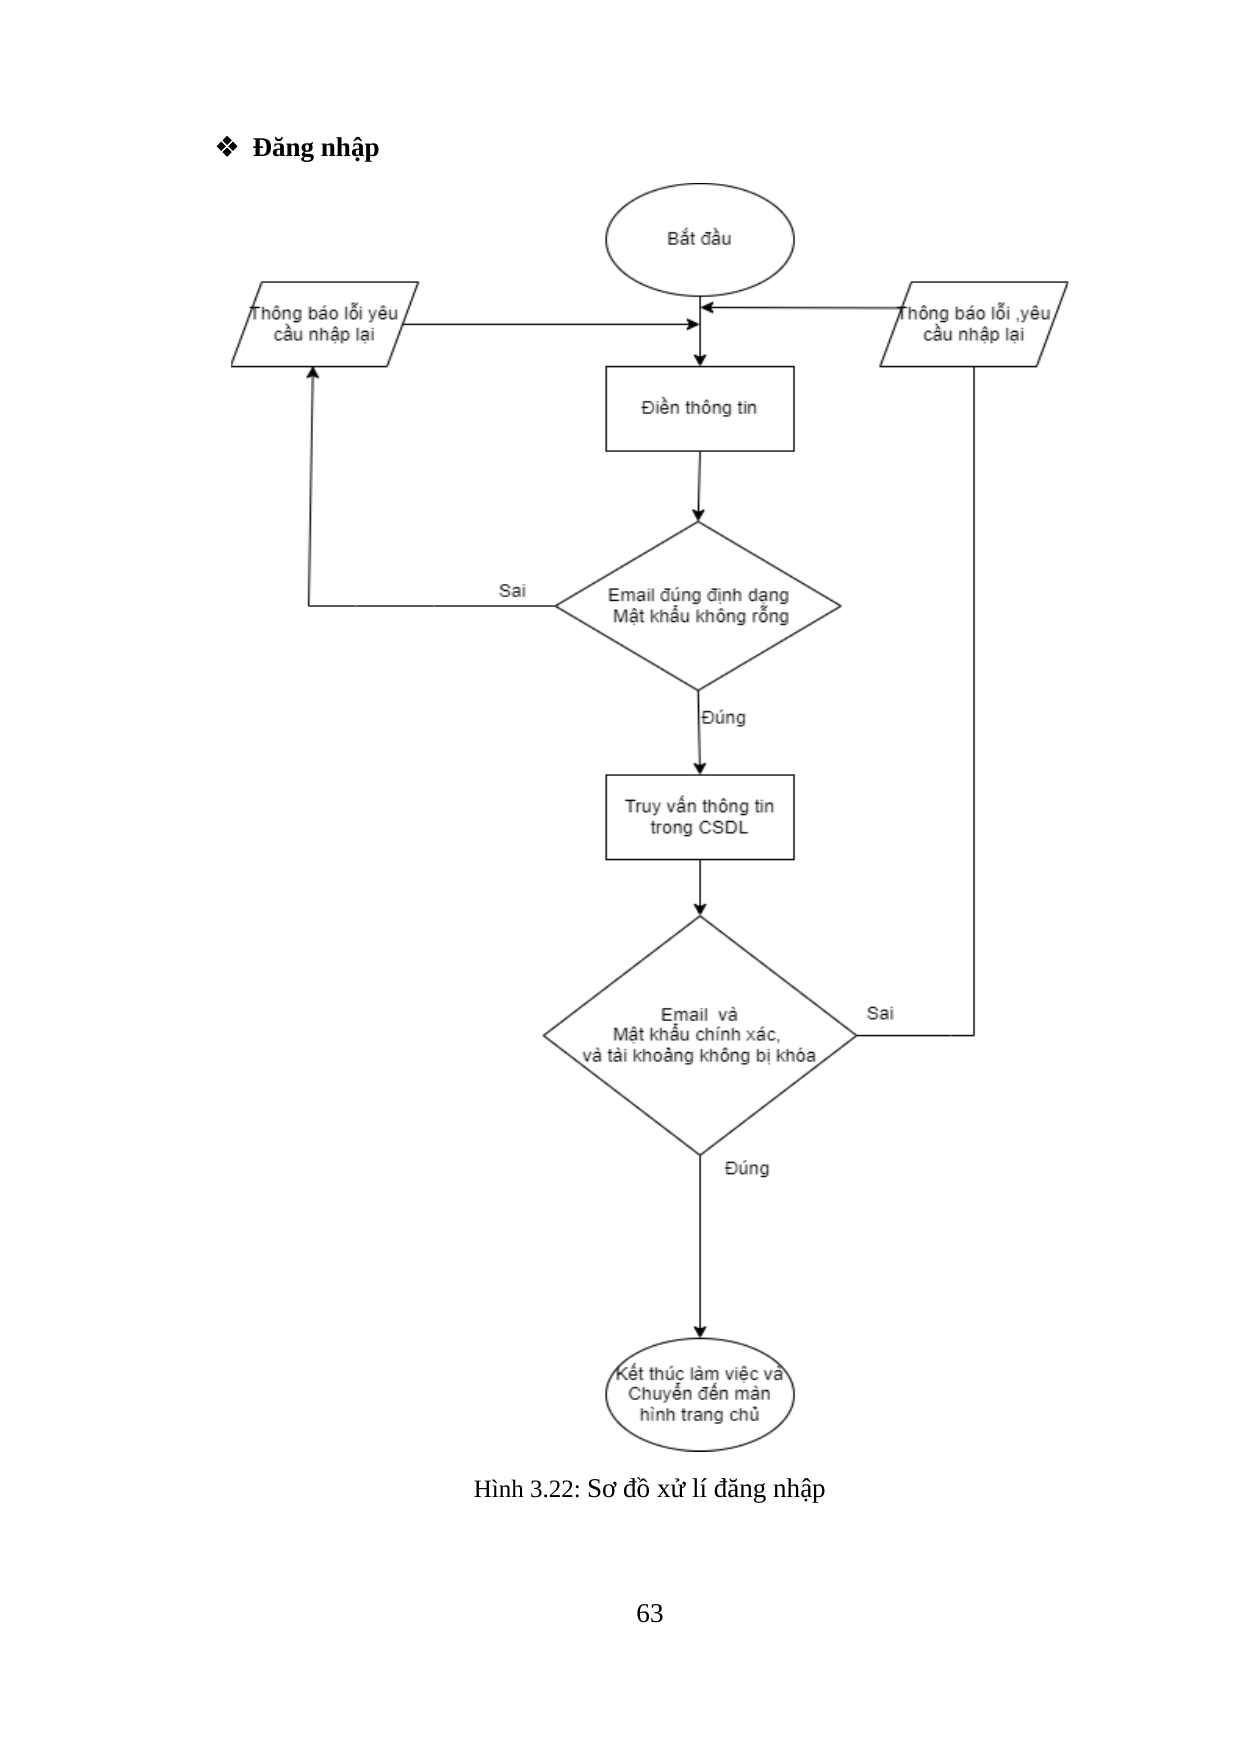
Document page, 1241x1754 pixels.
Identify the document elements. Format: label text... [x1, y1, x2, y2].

list Đăng nhập [215, 131, 1122, 162]
text Hình 3.22: Sơ đồ xử lí đăng nhập [177, 1472, 1122, 1504]
picture [231, 183, 1069, 1452]
